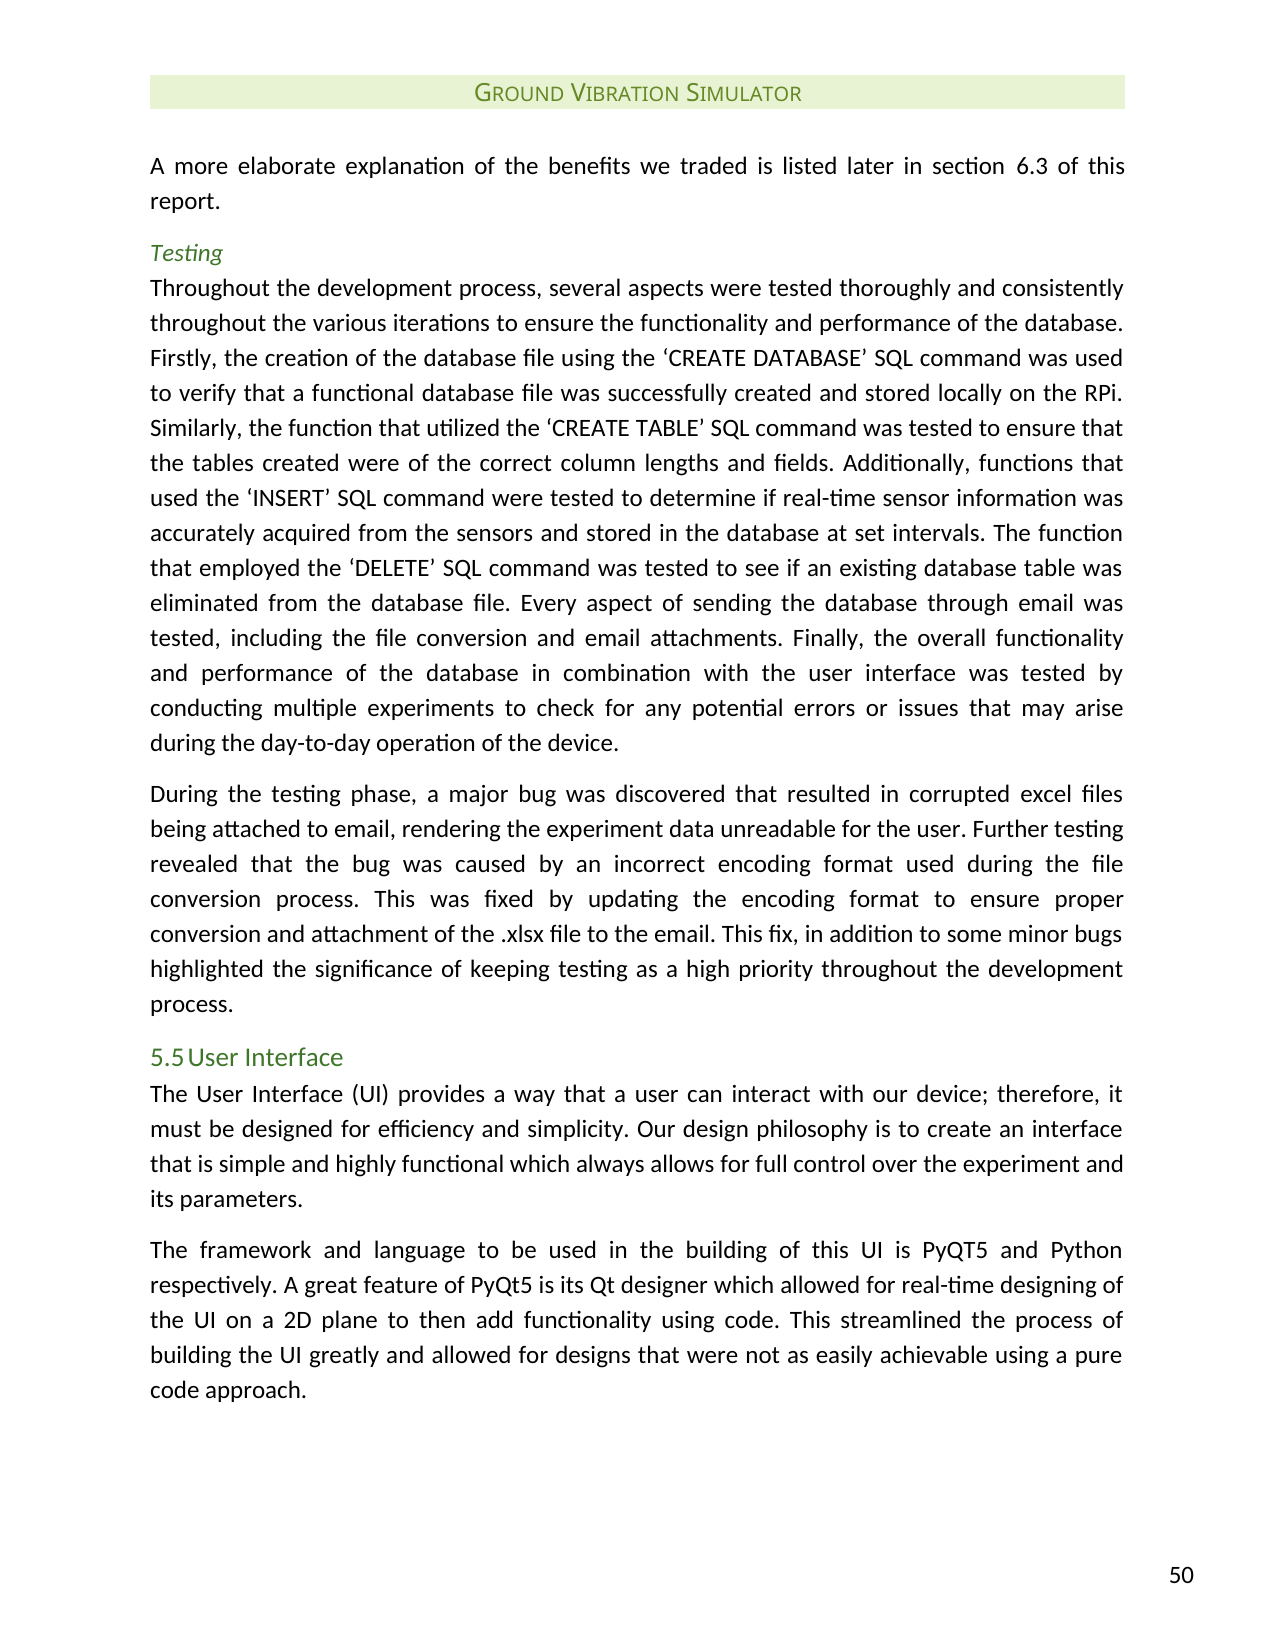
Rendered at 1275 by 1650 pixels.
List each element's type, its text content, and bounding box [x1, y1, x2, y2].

text Throughout the development process, several aspects were tested thoroughly and consistently throughout the various iterations to ensure the functionality and performance of the database. Firstly, the creation of the database file using the ‘CREATE DATABASE’ SQL command was used to verify that a functional database file was successfully created and stored locally on the RPi. Similarly, the function that utilized the ‘CREATE TABLE’ SQL command was tested to ensure that the tables created were of the correct column lengths and fields. Additionally, functions that used the ‘INSERT’ SQL command were tested to determine if real-time sensor information was accurately acquired from the sensors and stored in the database at set intervals. The function that employed the ‘DELETE’ SQL command was tested to see if an existing database table was eliminated from the database file. Every aspect of sending the database through email was tested, including the file conversion and email attachments. Finally, the overall functionality and performance of the database in combination with the user interface was tested by conducting multiple experiments to check for any potential errors or issues that may arise during the day-to-day operation of the device. [150, 272, 1125, 757]
text The User Interface (UI) provides a way that a user can interact with our device; therefore, it must be designed for efficiency and simplicity. Our design philosophy is to create an interface that is simple and highly functional which always allows for full control over the experiment and its parameters. [150, 1078, 1125, 1213]
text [150, 150, 1125, 216]
text The framework and language to be used in the building of this UI is PyQT5 and Python respectively. A great feature of PyQt5 is its Qt designer which allowed for real-time designing of the UI on a 2D plane to then add functionality using code. This streamlined the process of building the UI greatly and allowed for designs that were not as easily achievable using a pure code approach. [150, 1234, 1125, 1405]
subtitle User Interface [150, 1040, 1125, 1073]
text During the testing phase, a major bug was discovered that resulted in corrupted excel files being attached to email, rendering the experiment data unreadable for the user. Further testing revealed that the bug was caused by an incorrect encoding format used during the file conversion process. This was fixed by updating the encoding format to ensure proper conversion and attachment of the .xlsx file to the email. This fix, in addition to some minor bugs highlighted the significance of keeping testing as a high priority throughout the development process. [150, 778, 1125, 1019]
subtitle Testing [150, 237, 1125, 267]
